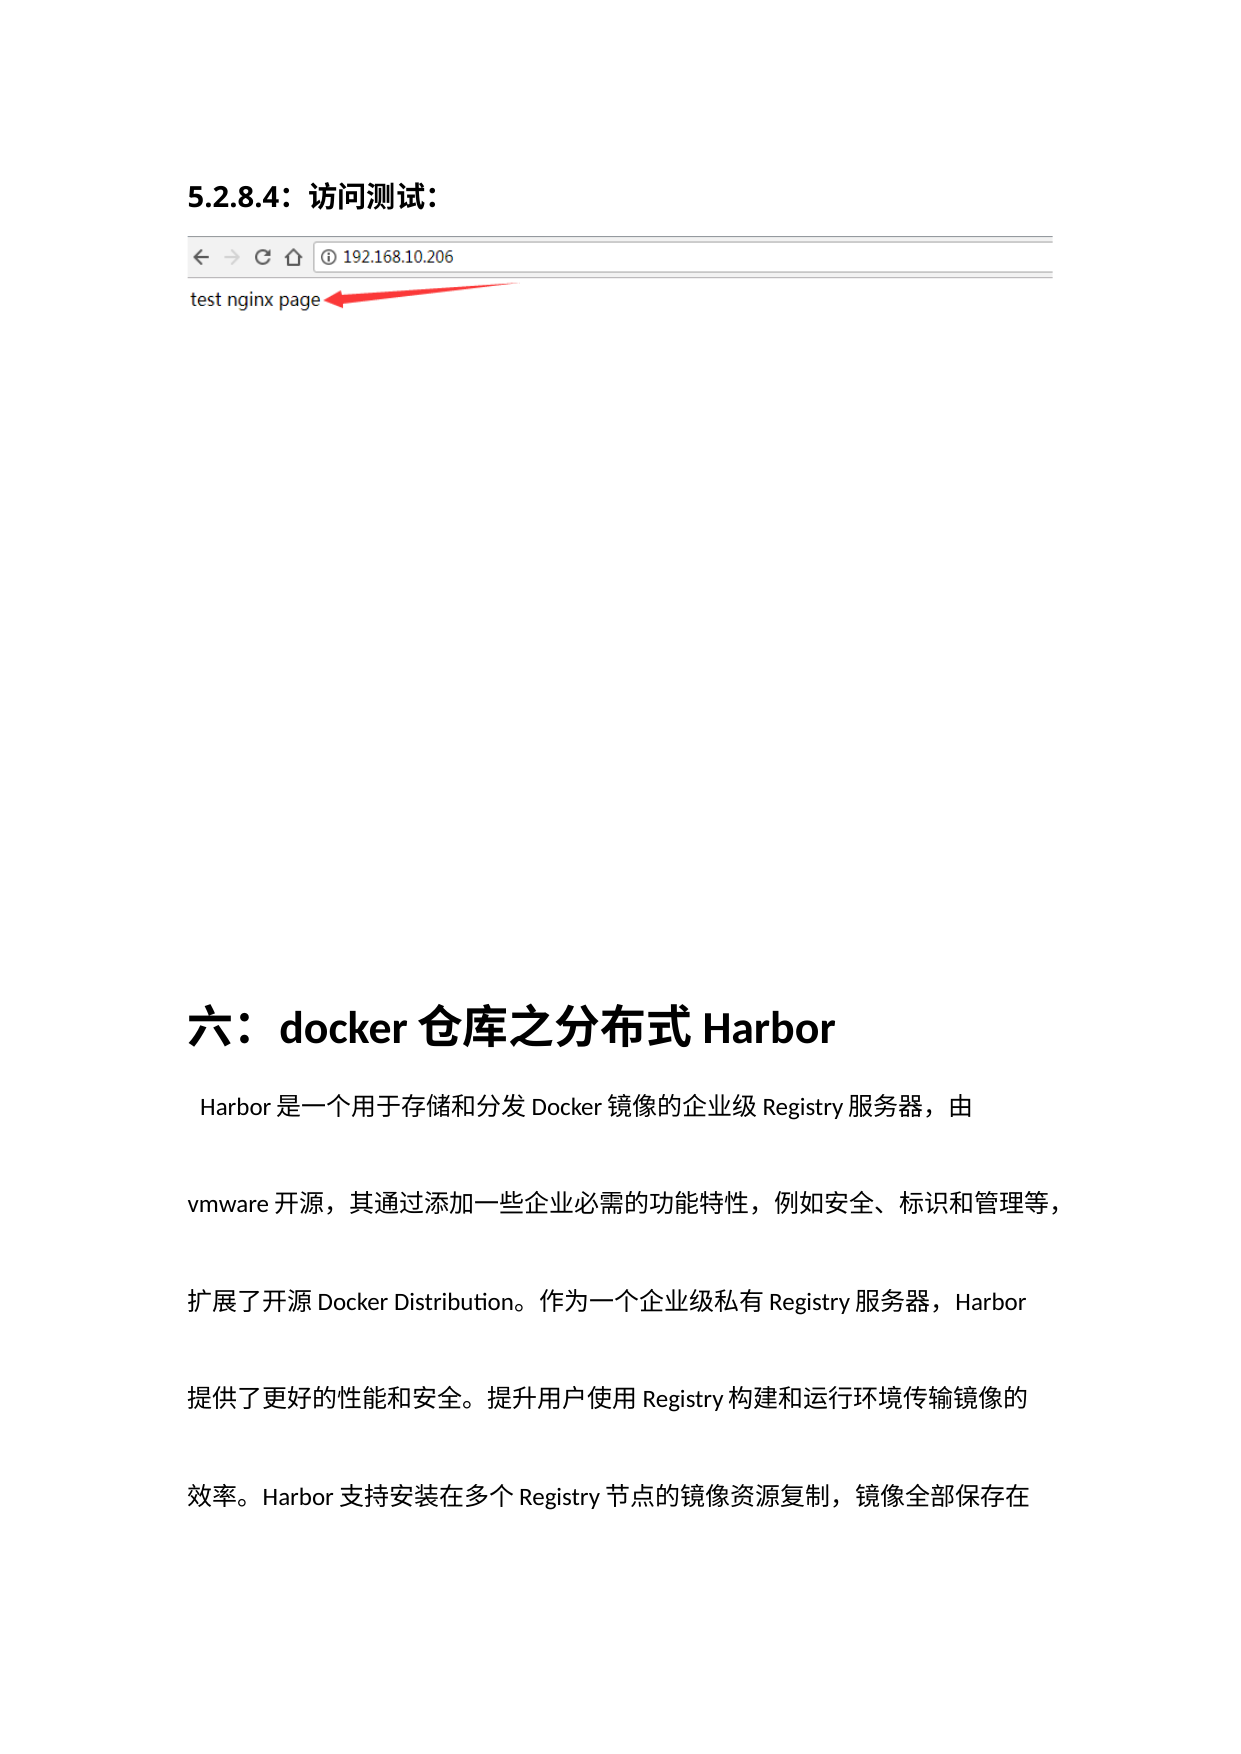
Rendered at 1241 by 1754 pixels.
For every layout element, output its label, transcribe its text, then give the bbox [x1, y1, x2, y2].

subtitle 5.2.8.4：访问测试： [187, 162, 1053, 227]
subtitle 六：docker仓库之分布式 Harbor [187, 974, 1053, 1072]
picture [187, 236, 1053, 316]
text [187, 1072, 1053, 1527]
